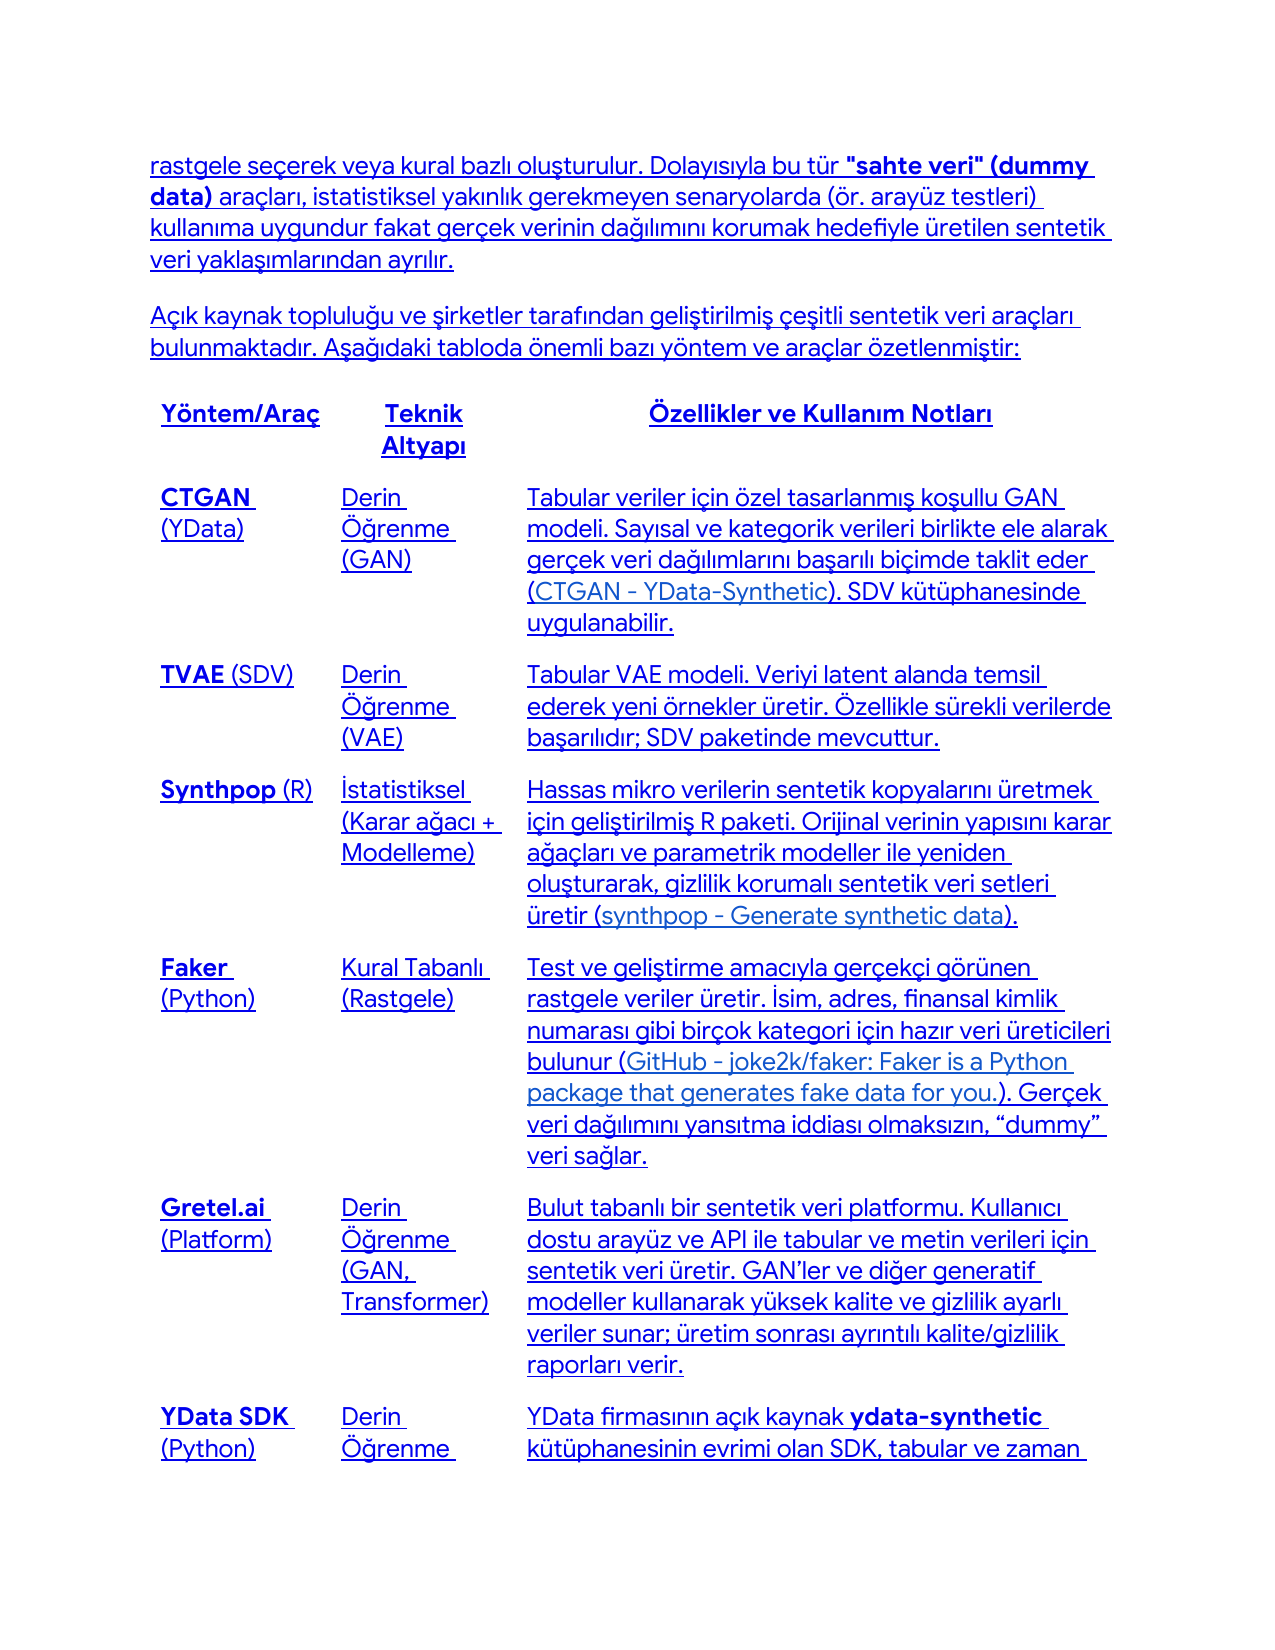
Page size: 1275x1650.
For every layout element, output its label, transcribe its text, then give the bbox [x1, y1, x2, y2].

table_cell Faker (Python) [150, 942, 331, 1182]
table_cell İstatistiksel (Karar ağacı + Modelleme) [331, 764, 516, 942]
table_cell TVAE (SDV) [150, 649, 331, 764]
table_cell Test ve geliştirme amacıyla gerçekçi görünen rastgele veriler üretir. İsim, adres, finansal kimlik numarası gibi birçok kategori için hazır veri üreticileri bulunur (GitHub - joke2k/faker: Faker is a Python package that generates fake data for you.). Gerçek veri dağılımını yansıtma iddiası olmaksızın, “dummy” veri sağlar. [516, 942, 1125, 1182]
table_cell Derin Öğrenme (GAN) [331, 472, 516, 649]
table_cell Bulut tabanlı bir sentetik veri platformu. Kullanıcı dostu arayüz ve API ile tabular ve metin verileri için sentetik veri üretir. GAN’ler ve diğer generatif modeller kullanarak yüksek kalite ve gizlilik ayarlı veriler sunar; üretim sonrası ayrıntılı kalite/gizlilik raporları verir. [516, 1182, 1125, 1391]
table_cell Tabular VAE modeli. Veriyi latent alanda temsil ederek yeni örnekler üretir. Özellikle sürekli verilerde başarılıdır; SDV paketinde mevcuttur. [516, 649, 1125, 764]
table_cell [331, 1391, 516, 1500]
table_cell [516, 1391, 1125, 1500]
table_cell Hassas mikro verilerin sentetik kopyalarını üretmek için geliştirilmiş R paketi. Orijinal verinin yapısını karar ağaçları ve parametrik modeller ile yeniden oluşturarak, gizlilik korumalı sentetik veri setleri üretir (synthpop - Generate synthetic data). [516, 764, 1125, 942]
table_cell Gretel.ai (Platform) [150, 1182, 331, 1391]
table_cell CTGAN (YData) [150, 472, 331, 649]
table_header Özellikler ve Kullanım Notları [516, 388, 1125, 472]
table_cell Kural Tabanlı (Rastgele) [331, 942, 516, 1182]
table_cell Derin Öğrenme (VAE) [331, 649, 516, 764]
text Açık kaynak topluluğu ve şirketler tarafından geliştirilmiş çeşitli sentetik veri araçları bulunmaktadır. Aşağıdaki tabloda önemli bazı yöntem ve araçlar özetlenmiştir: [150, 300, 1125, 363]
table_header Yöntem/Araç [150, 388, 331, 472]
table_cell Tabular veriler için özel tasarlanmış koşullu GAN modeli. Sayısal ve kategorik verileri birlikte ele alarak gerçek veri dağılımlarını başarılı biçimde taklit eder (CTGAN - YData-Synthetic). SDV kütüphanesinde uygulanabilir. [516, 472, 1125, 649]
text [150, 150, 1125, 275]
table_cell Synthpop (R) [150, 764, 331, 942]
table_cell YData SDK (Python) [150, 1391, 331, 1500]
table_cell Derin Öğrenme (GAN, Transformer) [331, 1182, 516, 1391]
table_header Teknik Altyapı [331, 388, 516, 472]
